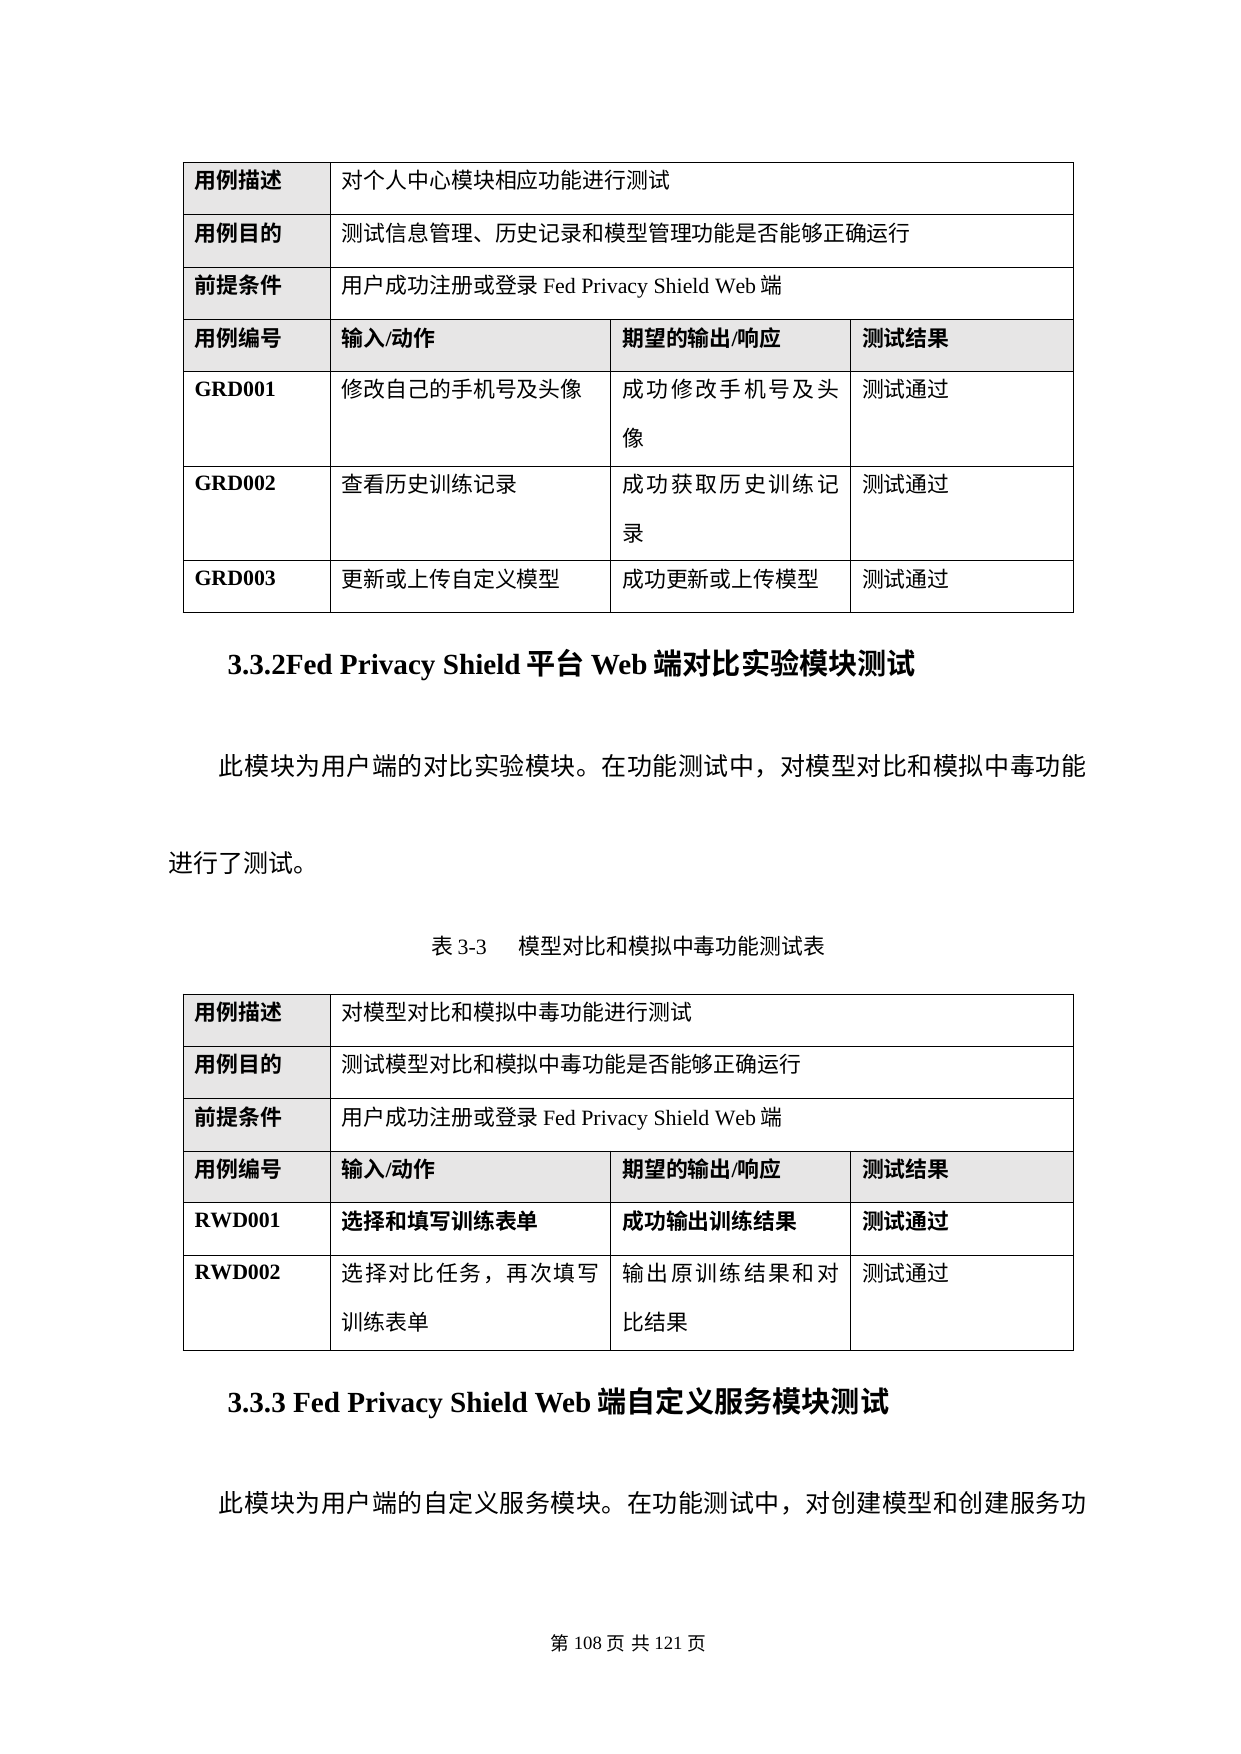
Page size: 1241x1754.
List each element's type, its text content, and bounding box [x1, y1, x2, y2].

table_cell 用户成功注册或登录Fed Privacy Shield Web端 [331, 268, 1073, 319]
table_cell 用例编号 [184, 320, 330, 371]
table_cell 测试通过 [851, 561, 1073, 612]
table_cell 修改自己的手机号及头像 [331, 372, 610, 466]
table_cell 成功获取历史训练记录 [611, 467, 850, 560]
table_cell 测试通过 [851, 372, 1073, 466]
table_cell 前提条件 [184, 1099, 330, 1151]
table_cell 更新或上传自定义模型 [331, 561, 610, 612]
table_header 对模型对比和模拟中毒功能进行测试 [331, 995, 1073, 1046]
table_cell 前提条件 [184, 268, 330, 319]
text 3.3.3 Fed Privacy Shield Web端自定义服务模块测试 [169, 1367, 1087, 1432]
text 3.3.2Fed Privacy Shield平台Web端对比实验模块测试 [169, 629, 1087, 694]
table_cell 测试信息管理、历史记录和模型管理功能是否能够正确运行 [331, 215, 1073, 267]
table_cell 输入/动作 [331, 320, 610, 371]
table_cell 用例目的 [184, 215, 330, 267]
table_cell 期望的输出/响应 [611, 1152, 850, 1202]
table_cell 成功更新或上传模型 [611, 561, 850, 612]
table_cell 用户成功注册或登录Fed Privacy Shield Web端 [331, 1099, 1073, 1151]
table_cell GRD003 [184, 561, 330, 612]
table_cell 测试通过 [851, 467, 1073, 560]
table_cell RWD002 [184, 1256, 330, 1349]
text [169, 1469, 1087, 1534]
table_header 用例描述 [184, 995, 330, 1046]
table_cell 用例编号 [184, 1152, 330, 1202]
table_cell 选择对比任务，再次填写训练表单 [331, 1256, 610, 1349]
table_cell 输出原训练结果和对比结果 [611, 1256, 850, 1349]
table_cell 用例目的 [184, 1047, 330, 1098]
table_cell 选择和填写训练表单 [331, 1203, 610, 1255]
table_cell 测试通过 [851, 1256, 1073, 1349]
table_cell 测试结果 [851, 1152, 1073, 1202]
table_cell 查看历史训练记录 [331, 467, 610, 560]
table_cell 期望的输出/响应 [611, 320, 850, 371]
table_cell RWD001 [184, 1203, 330, 1255]
text 此模块为用户端的对比实验模块。在功能测试中，对模型对比和模拟中毒功能进行了测试。 [169, 732, 1087, 894]
table_cell 输入/动作 [331, 1152, 610, 1202]
text 表3-3 模型对比和模拟中毒功能测试表 [169, 929, 1087, 961]
table_header 用例描述 [184, 163, 330, 214]
table_cell GRD001 [184, 372, 330, 466]
table_cell GRD002 [184, 467, 330, 560]
table_cell 测试结果 [851, 320, 1073, 371]
table_cell 测试通过 [851, 1203, 1073, 1255]
table_cell 成功修改手机号及头像 [611, 372, 850, 466]
table_header 对个人中心模块相应功能进行测试 [331, 163, 1073, 214]
table_cell 测试模型对比和模拟中毒功能是否能够正确运行 [331, 1047, 1073, 1098]
table_cell 成功输出训练结果 [611, 1203, 850, 1255]
